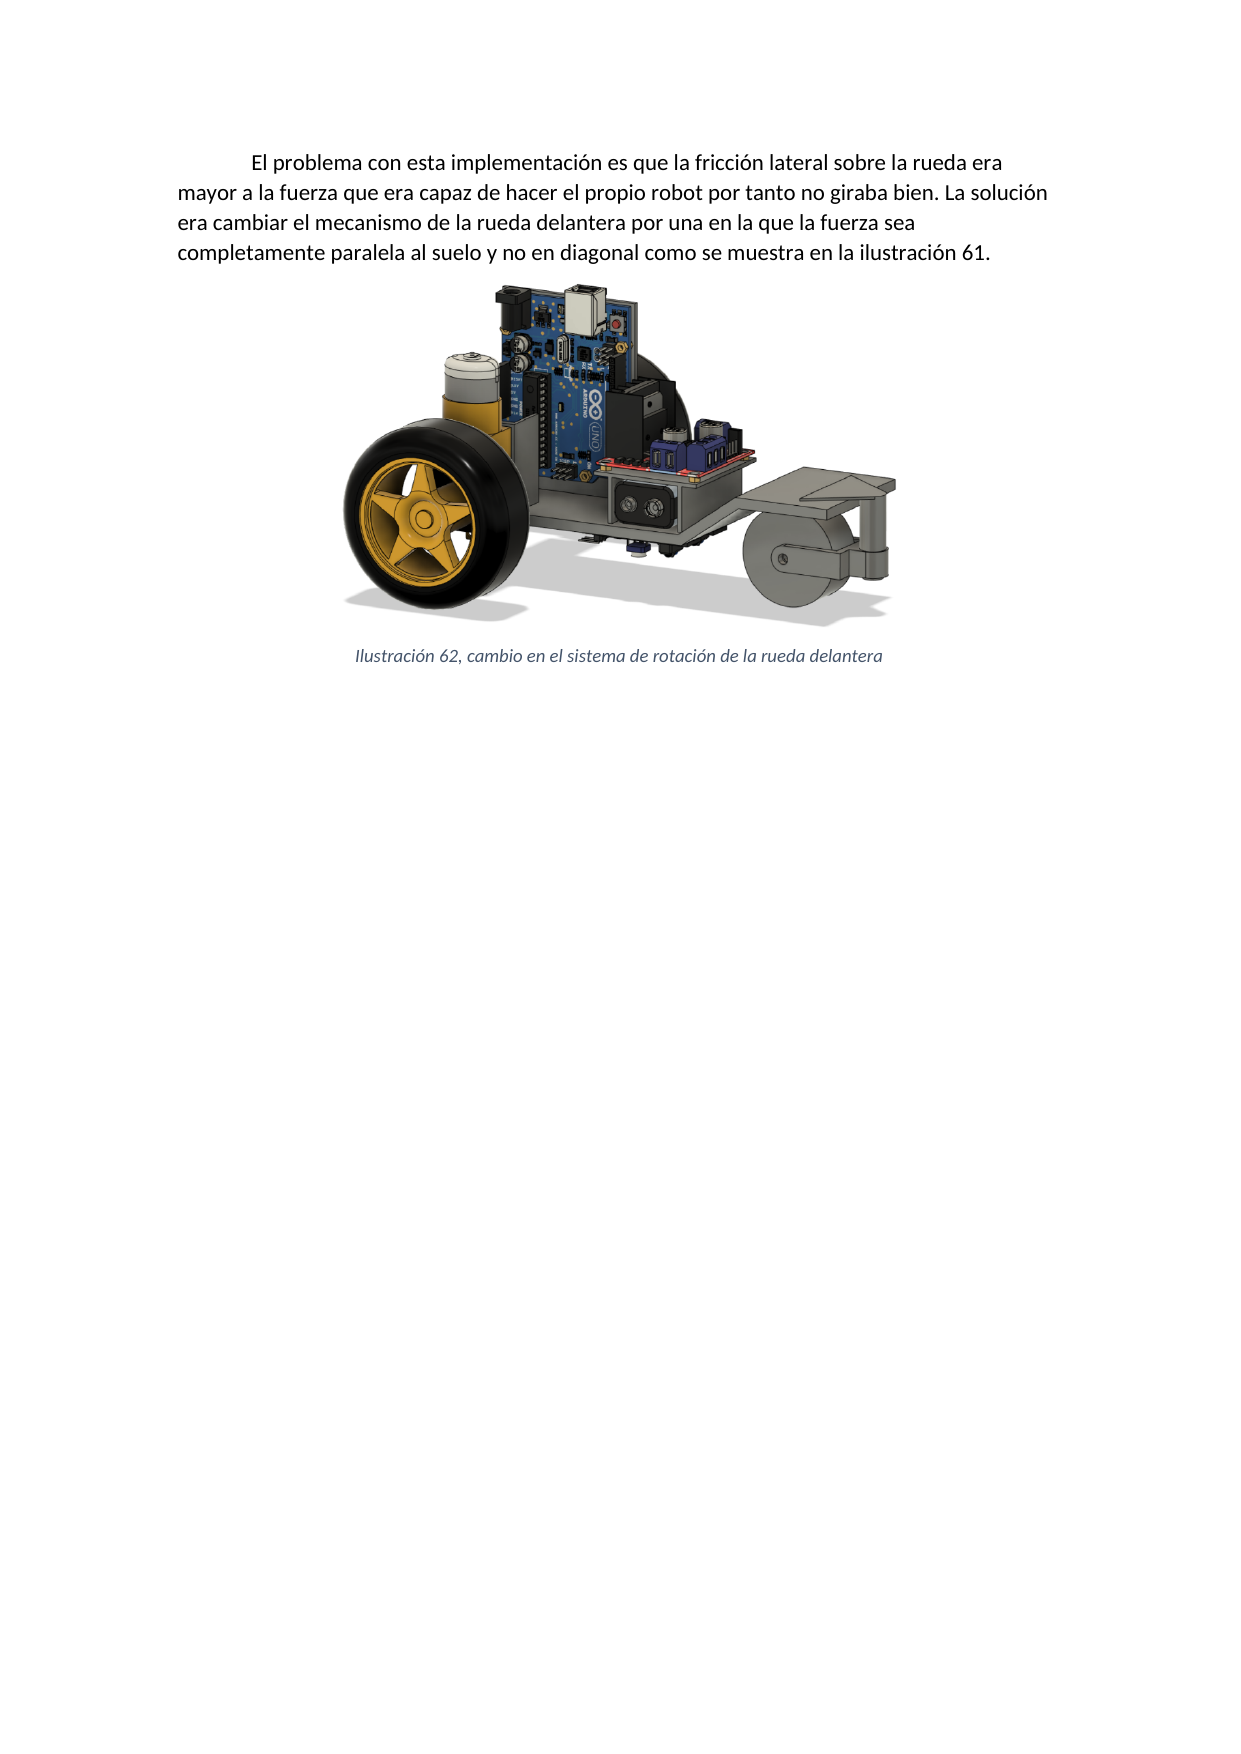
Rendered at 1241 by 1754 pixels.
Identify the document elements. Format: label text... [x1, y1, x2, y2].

text El problema con esta implementación es que la fricción lateral sobre la rueda era mayor a la fuerza que era capaz de hacer el propio robot por tanto no giraba bien. La solución era cambiar el mecanismo de la rueda delantera por una en la que la fuerza sea completamente paralela al suelo y no en diagonal como se muestra en la ilustración 61. [177, 148, 1063, 266]
picture [339, 277, 901, 644]
